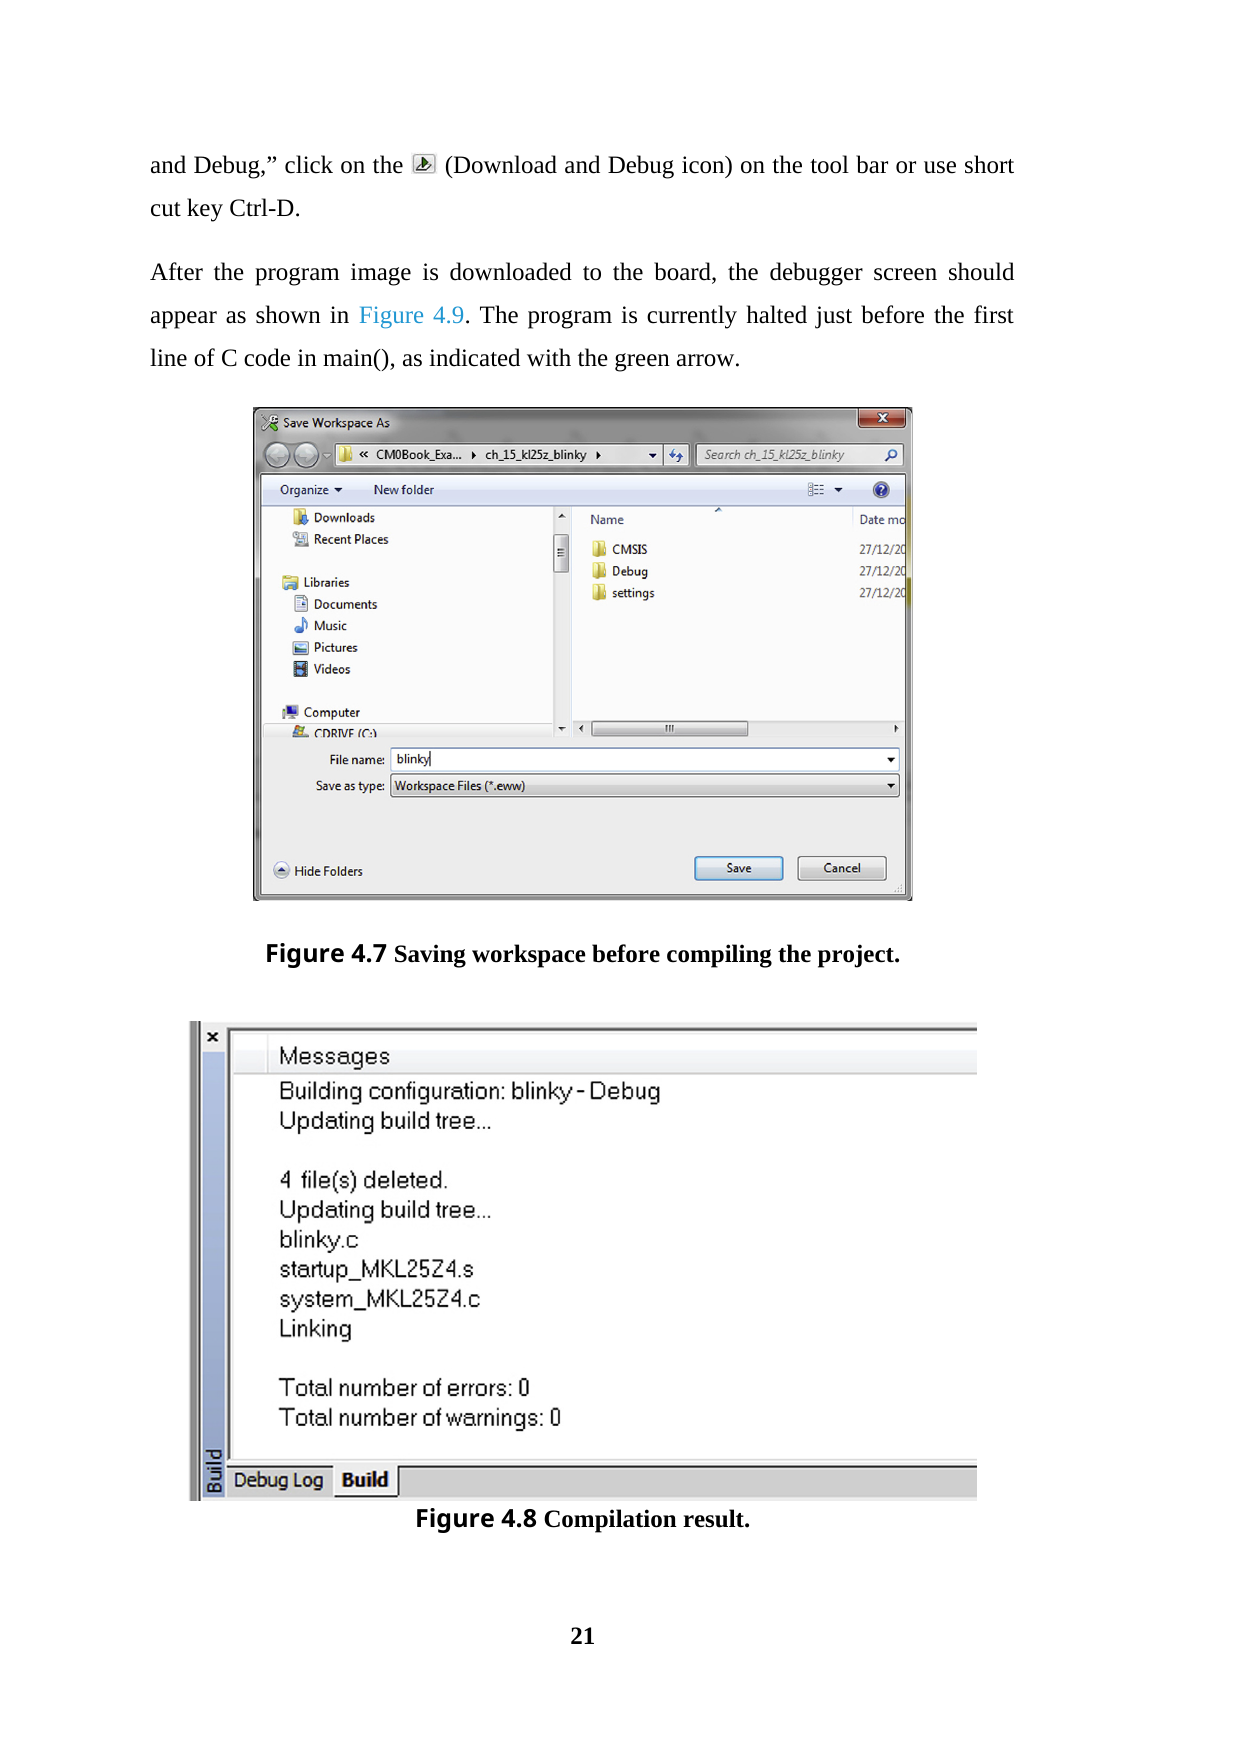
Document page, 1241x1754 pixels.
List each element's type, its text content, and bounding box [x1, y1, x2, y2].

text After the program image is downloaded to the board, the debugger screen should appear as shown in Figure 4.9. The program is currently halted just before the first line of C code in main(), as indicated with the green arrow. [150, 257, 1015, 372]
text Figure 4.8 Compilation result. [150, 1501, 1015, 1535]
text Figure 4.7 Saving workspace before compiling the project. [150, 936, 1015, 970]
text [150, 150, 1015, 222]
picture [411, 152, 438, 174]
